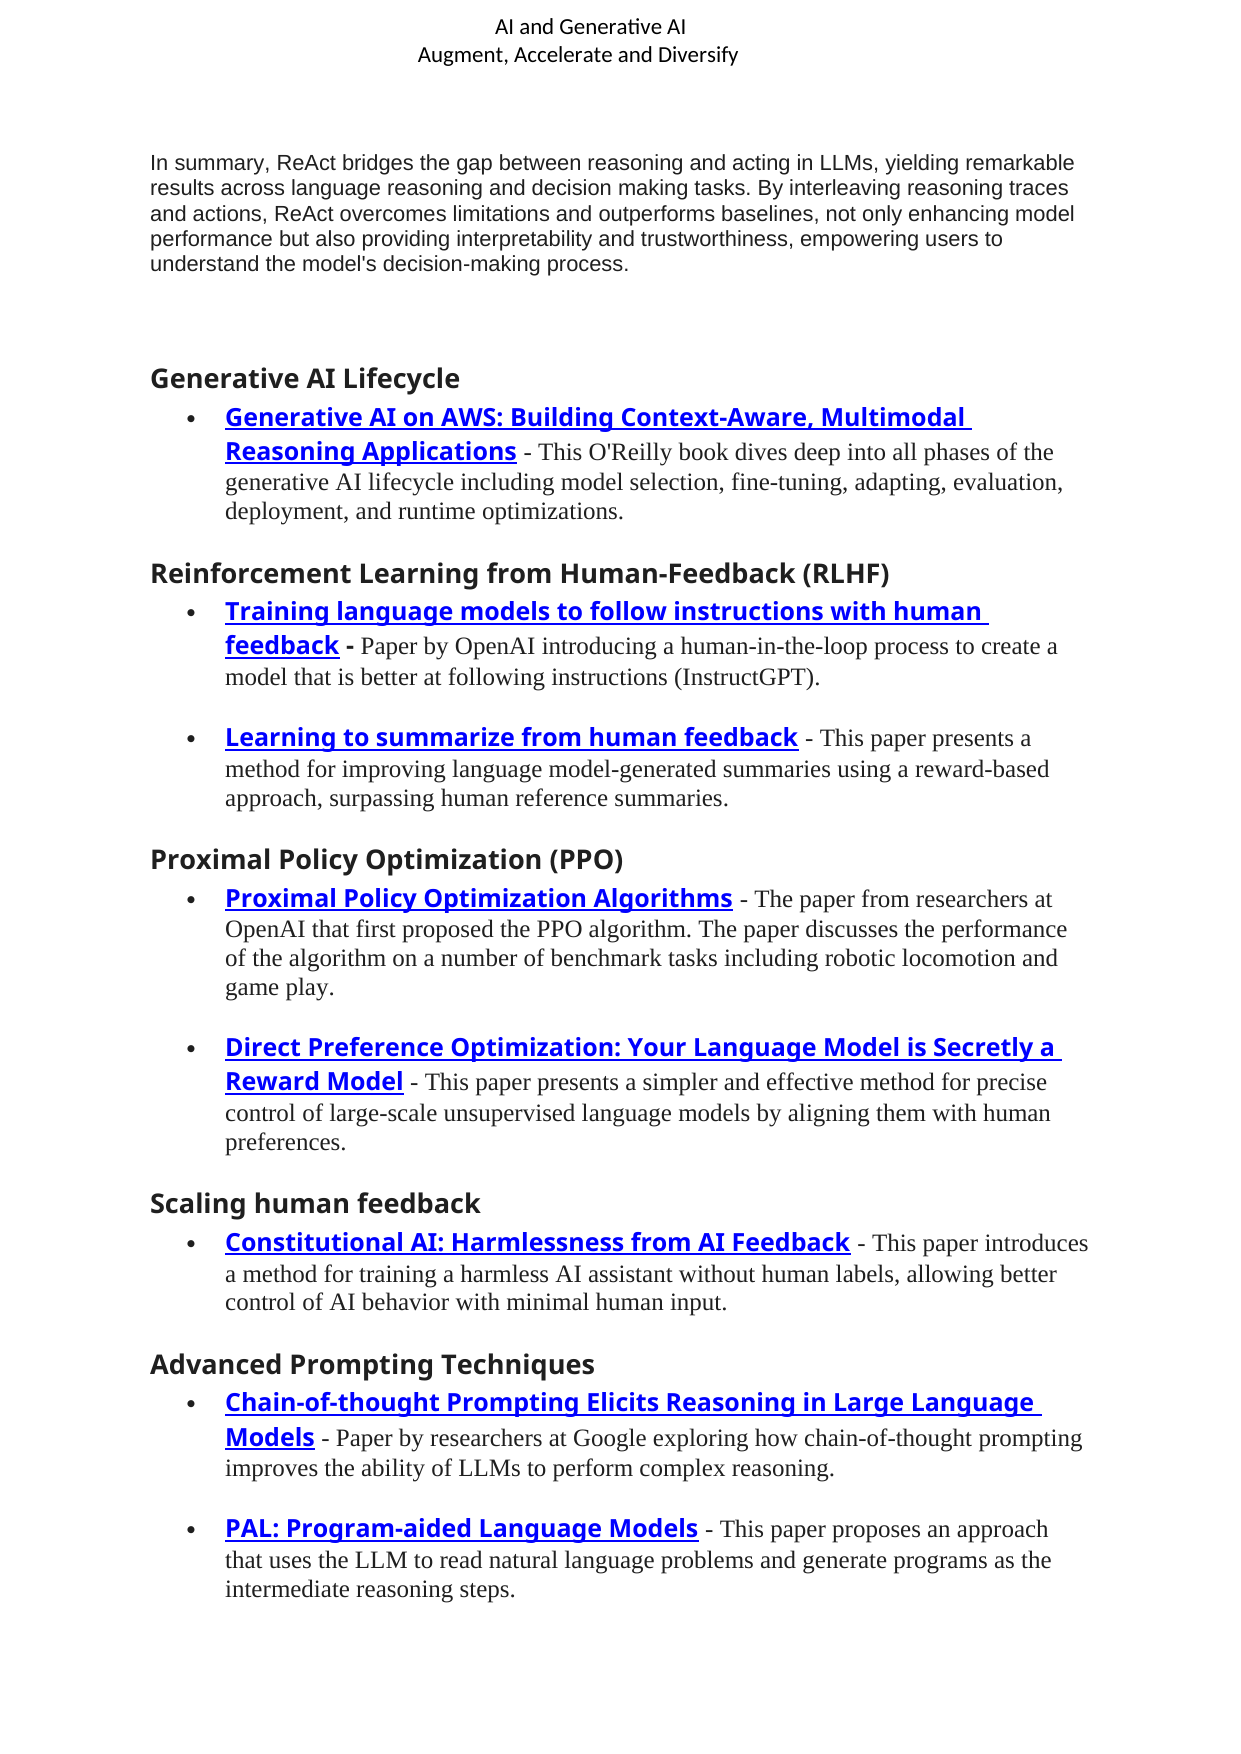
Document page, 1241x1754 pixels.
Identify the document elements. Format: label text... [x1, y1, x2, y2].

subtitle Proximal Policy Optimization (PPO) [150, 841, 1090, 878]
list Generative AI on AWS: Building Context-Aware, Multimodal Reasoning Applications - This O'Reilly book dives deep into all phases of the generative AI lifecycle including model selection, fine-tuning, adapting, evaluation, deployment, and runtime optimizations. [187, 399, 1090, 525]
subtitle Scaling human feedback [150, 1185, 1090, 1222]
list PAL: Program-aided Language Models - This paper proposes an approach that uses the LLM to read natural language problems and generate programs as the intermediate reasoning steps. [187, 1511, 1090, 1603]
subtitle Advanced Prompting Techniques [150, 1345, 1090, 1382]
subtitle Reinforcement Learning from Human-Feedback (RLHF) [150, 554, 1090, 591]
list Chain-of-thought Prompting Elicits Reasoning in Large Language Models - Paper by researchers at Google exploring how chain-of-thought prompting improves the ability of LLMs to perform complex reasoning. [187, 1385, 1090, 1482]
list Learning to summarize from human feedback - This paper presents a method for improving language model-generated summaries using a reward-based approach, surpassing human reference summaries. [187, 720, 1090, 812]
list Direct Preference Optimization: Your Language Model is Secretly a Reward Model - This paper presents a simpler and effective method for precise control of large-scale unsupervised language models by aligning them with human preferences. [187, 1030, 1090, 1156]
list Proximal Policy Optimization Algorithms - The paper from researchers at OpenAI that first proposed the PPO algorithm. The paper discusses the performance of the algorithm on a number of benchmark tasks including robotic locomotion and game play. [187, 881, 1090, 1001]
text In summary, ReAct bridges the gap between reasoning and acting in LLMs, yielding remarkable results across language reasoning and decision making tasks. By interleaving reasoning traces and actions, ReAct overcomes limitations and outperforms baselines, not only enhancing model performance but also providing interpretability and trustworthiness, empowering users to understand the model's decision-making process. [150, 150, 1090, 276]
list Constitutional AI: Harmlessness from AI Feedback - This paper introduces a method for training a harmless AI assistant without human labels, allowing better control of AI behavior with minimal human input. [187, 1224, 1090, 1316]
subtitle Generative AI Lifecycle [150, 359, 1090, 396]
list Training language models to follow instructions with human feedback - Paper by OpenAI introducing a human-in-the-loop process to create a model that is better at following instructions (InstructGPT). [187, 594, 1090, 691]
